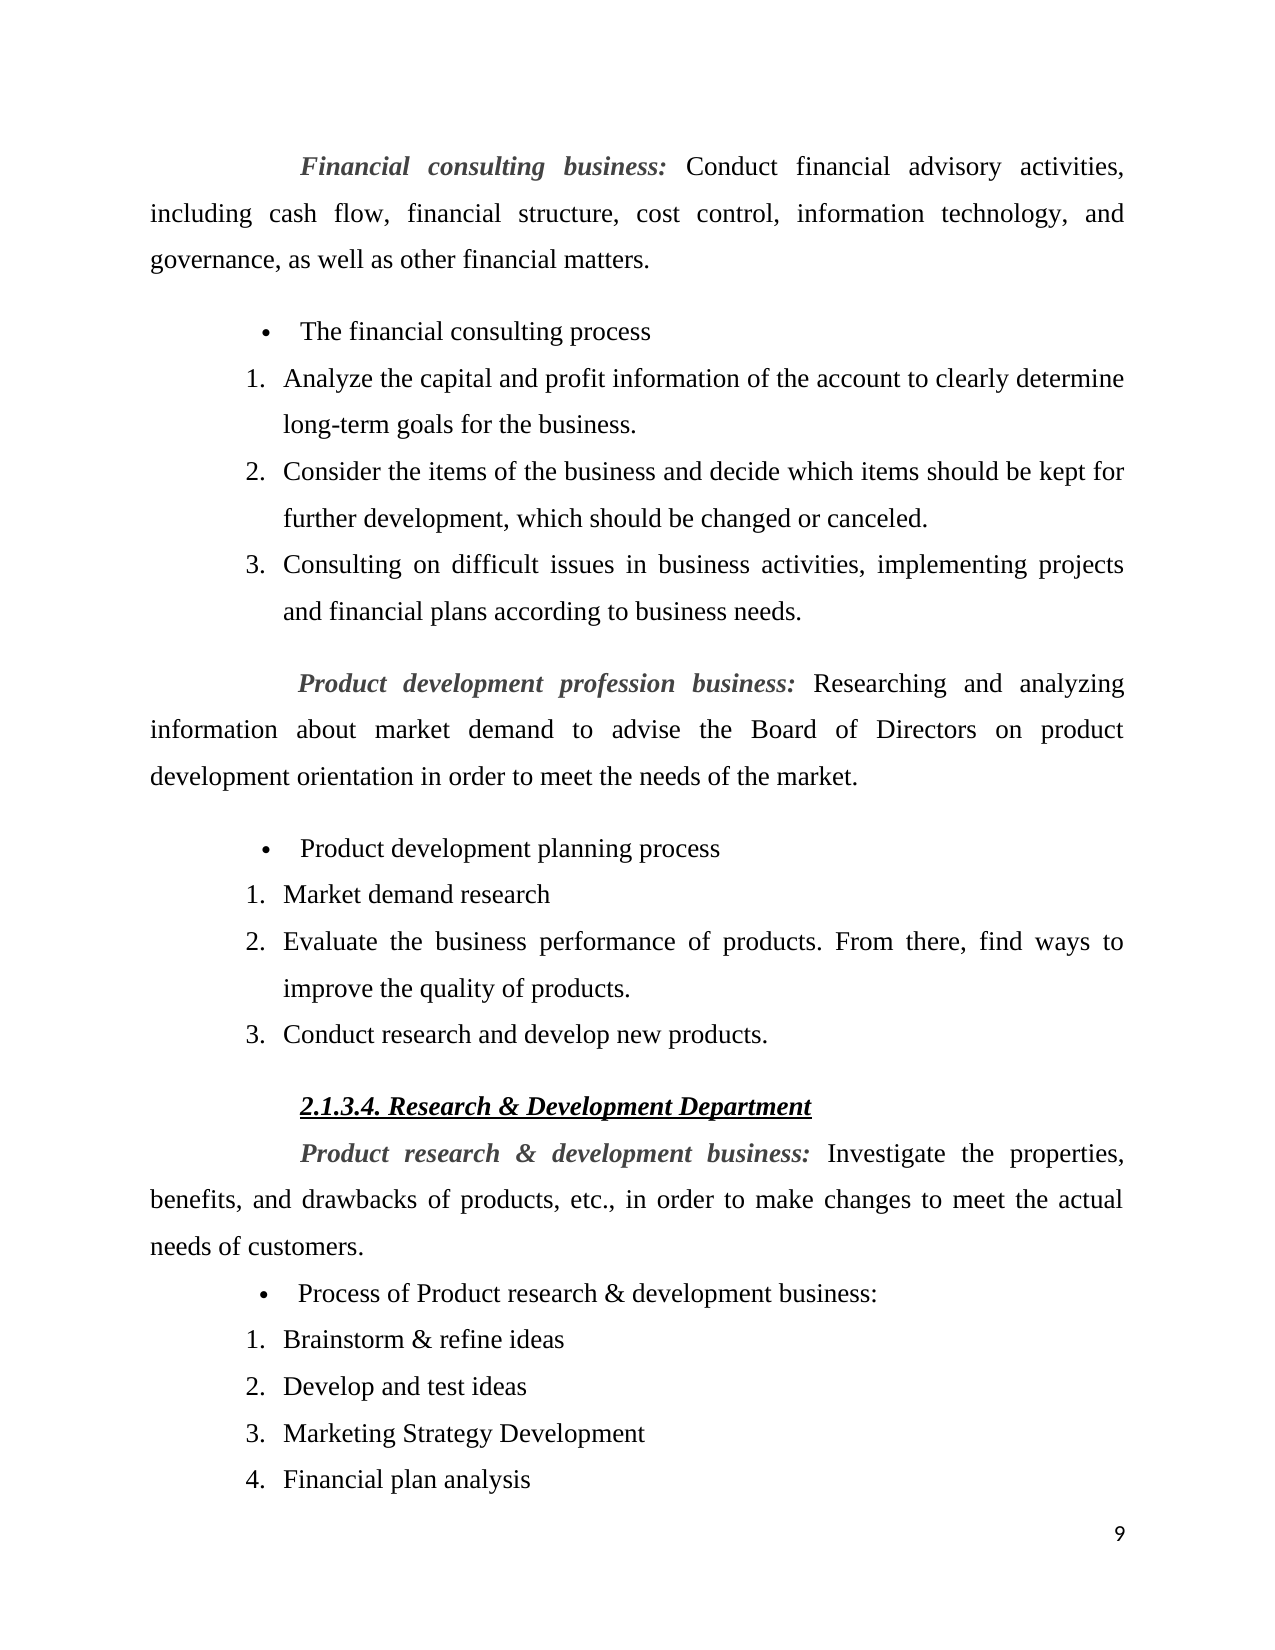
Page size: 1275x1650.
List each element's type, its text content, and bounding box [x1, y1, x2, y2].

list Consider the items of the business and decide which items should be kept for further development, which should be changed or canceled. [245, 455, 1125, 533]
list Process of Product research & development business: [260, 1277, 1125, 1308]
list Develop and test ideas [245, 1370, 1125, 1401]
list Analyze the capital and profit information of the account to clearly determine long-term goals for the business. [245, 362, 1125, 439]
text Product development profession business: Researching and analyzing information about market demand to advise the Board of Directors on product development orientation in order to meet the needs of the market. [150, 667, 1125, 791]
text Financial consulting business: Conduct financial advisory activities, including cash flow, financial structure, cost control, information technology, and governance, as well as other financial matters. [150, 150, 1125, 274]
text Product research & development business: Investigate the properties, benefits, and drawbacks of products, etc., in order to make changes to meet the actual needs of customers. [150, 1137, 1125, 1261]
list Marketing Strategy Development [245, 1417, 1125, 1448]
list Market demand research [245, 878, 1125, 909]
list Evaluate the business performance of products. From there, find ways to improve the quality of products. [245, 925, 1125, 1003]
list Consulting on difficult issues in business activities, implementing projects and financial plans according to business needs. [245, 548, 1125, 626]
list Financial plan analysis [245, 1463, 1125, 1494]
text 2.1.3.4. Research & Development Department [150, 1090, 1125, 1121]
list The financial consulting process [262, 315, 1125, 346]
list Brainstorm & refine ideas [245, 1323, 1125, 1354]
list Product development planning process [262, 832, 1125, 863]
list Conduct research and develop new products. [245, 1018, 1125, 1049]
